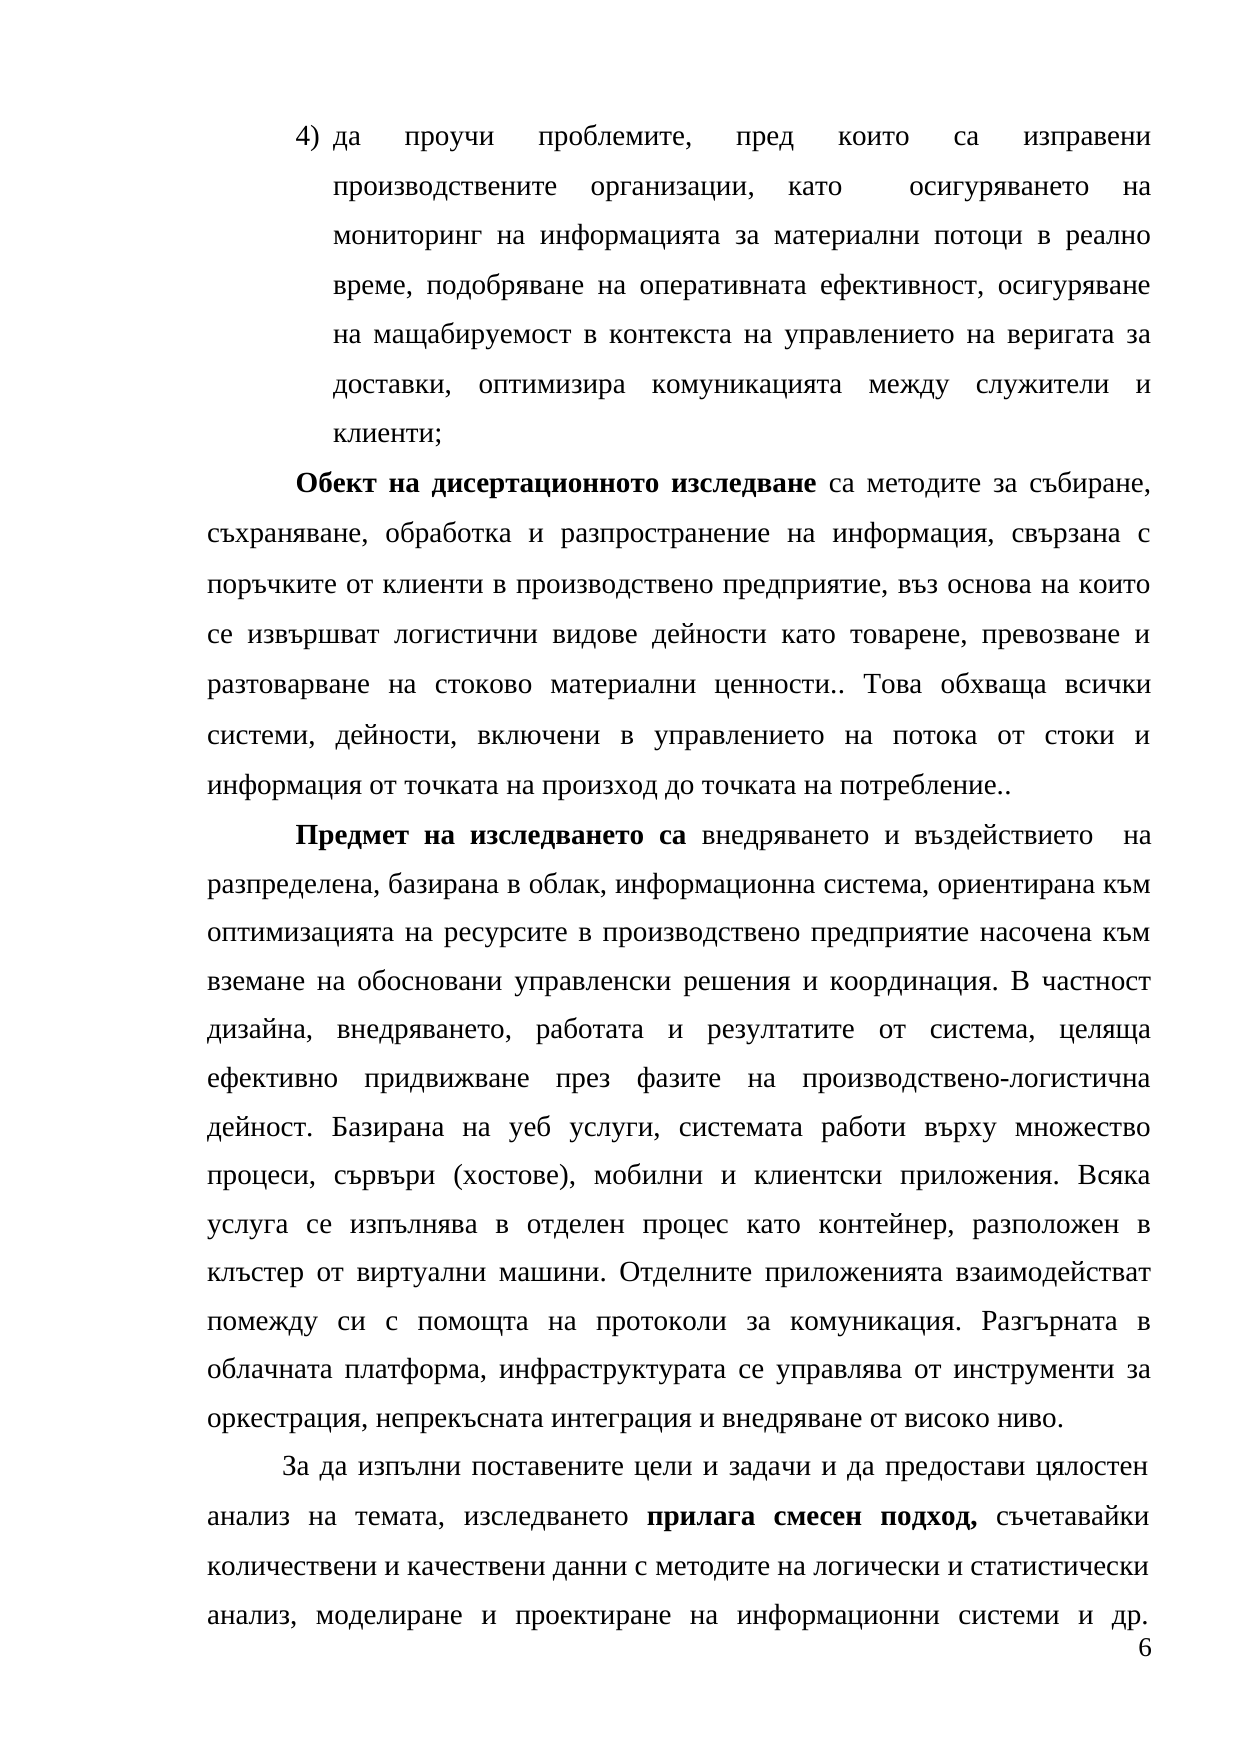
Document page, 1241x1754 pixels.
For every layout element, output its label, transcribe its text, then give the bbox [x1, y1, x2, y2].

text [207, 1448, 1149, 1631]
text Предмет на изследването са внедряването и въздействието на разпределена, базирана в облак, информационна система, ориентирана към оптимизацията на ресурсите в производствено предприятие насочена към вземане на обосновани управленски решения и координация. В частност дизайна, внедряването, работата и резултатите от система, целяща ефективно придвижване през фазите на производствено-логистична дейност. Базирана на уеб услуги, системата работи върху множество процеси, сървъри (хостове), мобилни и клиентски приложения. Всяка услуга се изпълнява в отделен процес като контейнер, разположен в клъстер от виртуални машини. Отделните приложенията взаимодействат помежду си с помощта на протоколи за комуникация. Разгърната в облачната платформа, инфраструктурата се управлява от инструменти за оркестрация, непрекъсната интеграция и внедряване от високо ниво. [207, 817, 1152, 1433]
text Обект на дисертационното изследване са методите за събиране, съхраняване, обработка и разпространение на информация, свързана с поръчките от клиенти в производствено предприятие, въз основа на които се извършват логистични видове дейности като товарене, превозване и разтоварване на стоково материални ценности.. Това обхваща всички системи, дейности, включени в управлението на потока от стоки и информация от точката на произход до точката на потребление.. [207, 465, 1152, 801]
list да проучи проблемите, пред които са изправени производствените организации, като oсигуряването на мониторинг на информацията за материални потоци в реално време, подобряване на оперативната ефективност, осигуряване на мащабируемост в контекста на управлението на веригата за доставки, оптимизира комуникацията между служители и клиенти; [295, 118, 1152, 449]
